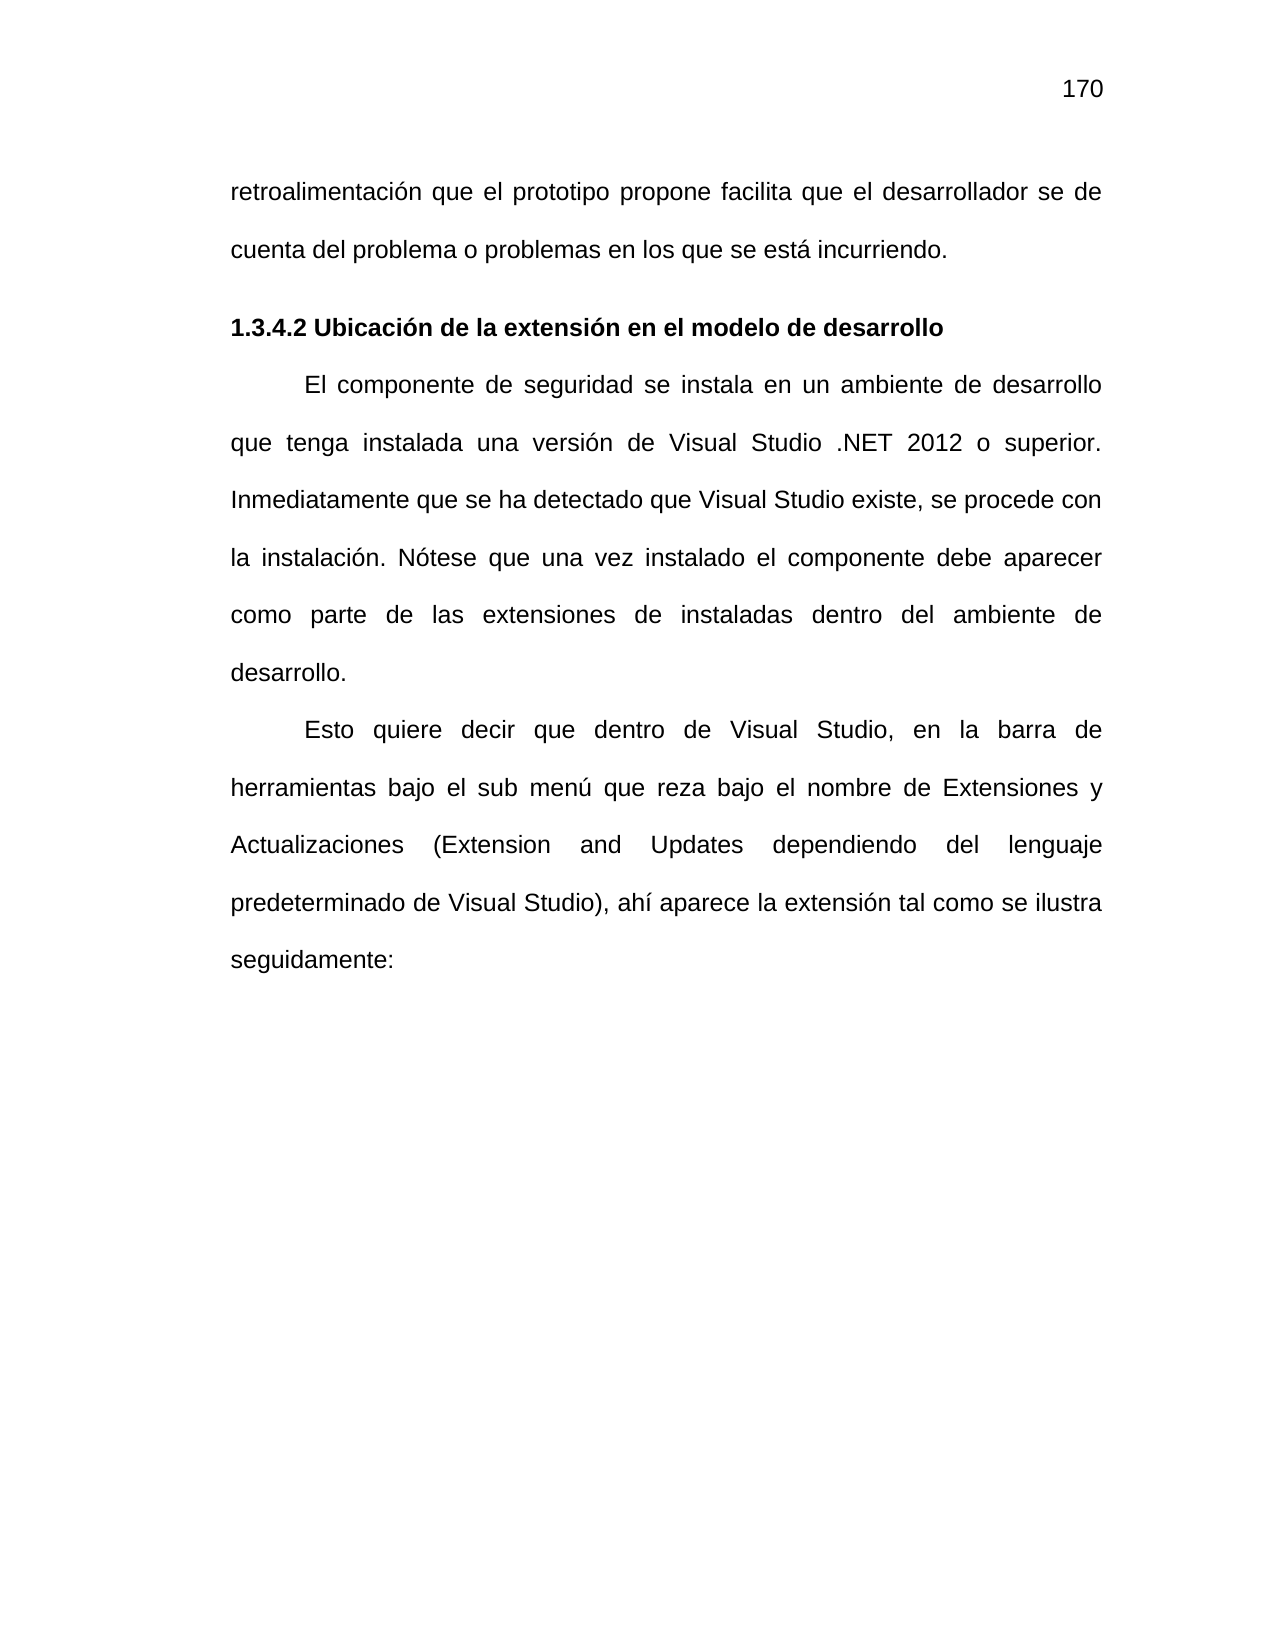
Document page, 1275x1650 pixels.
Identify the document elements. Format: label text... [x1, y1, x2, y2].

text Esto quiere decir que dentro de Visual Studio, en la barra de herramientas bajo el sub menú que reza bajo el nombre de Extensiones y Actualizaciones (Extension and Updates dependiendo del lenguaje predeterminado de Visual Studio), ahí aparece la extensión tal como se ilustra seguidamente: [230, 716, 1104, 974]
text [230, 177, 1104, 263]
subtitle 1.3.4.2 Ubicación de la extensión en el modelo de desarrollo [230, 313, 1104, 342]
text El componente de seguridad se instala en un ambiente de desarrollo que tenga instalada una versión de Visual Studio .NET 2012 o superior. Inmediatamente que se ha detectado que Visual Studio existe, se procede con la instalación. Nótese que una vez instalado el componente debe aparecer como parte de las extensiones de instaladas dentro del ambiente de desarrollo. [230, 371, 1104, 687]
